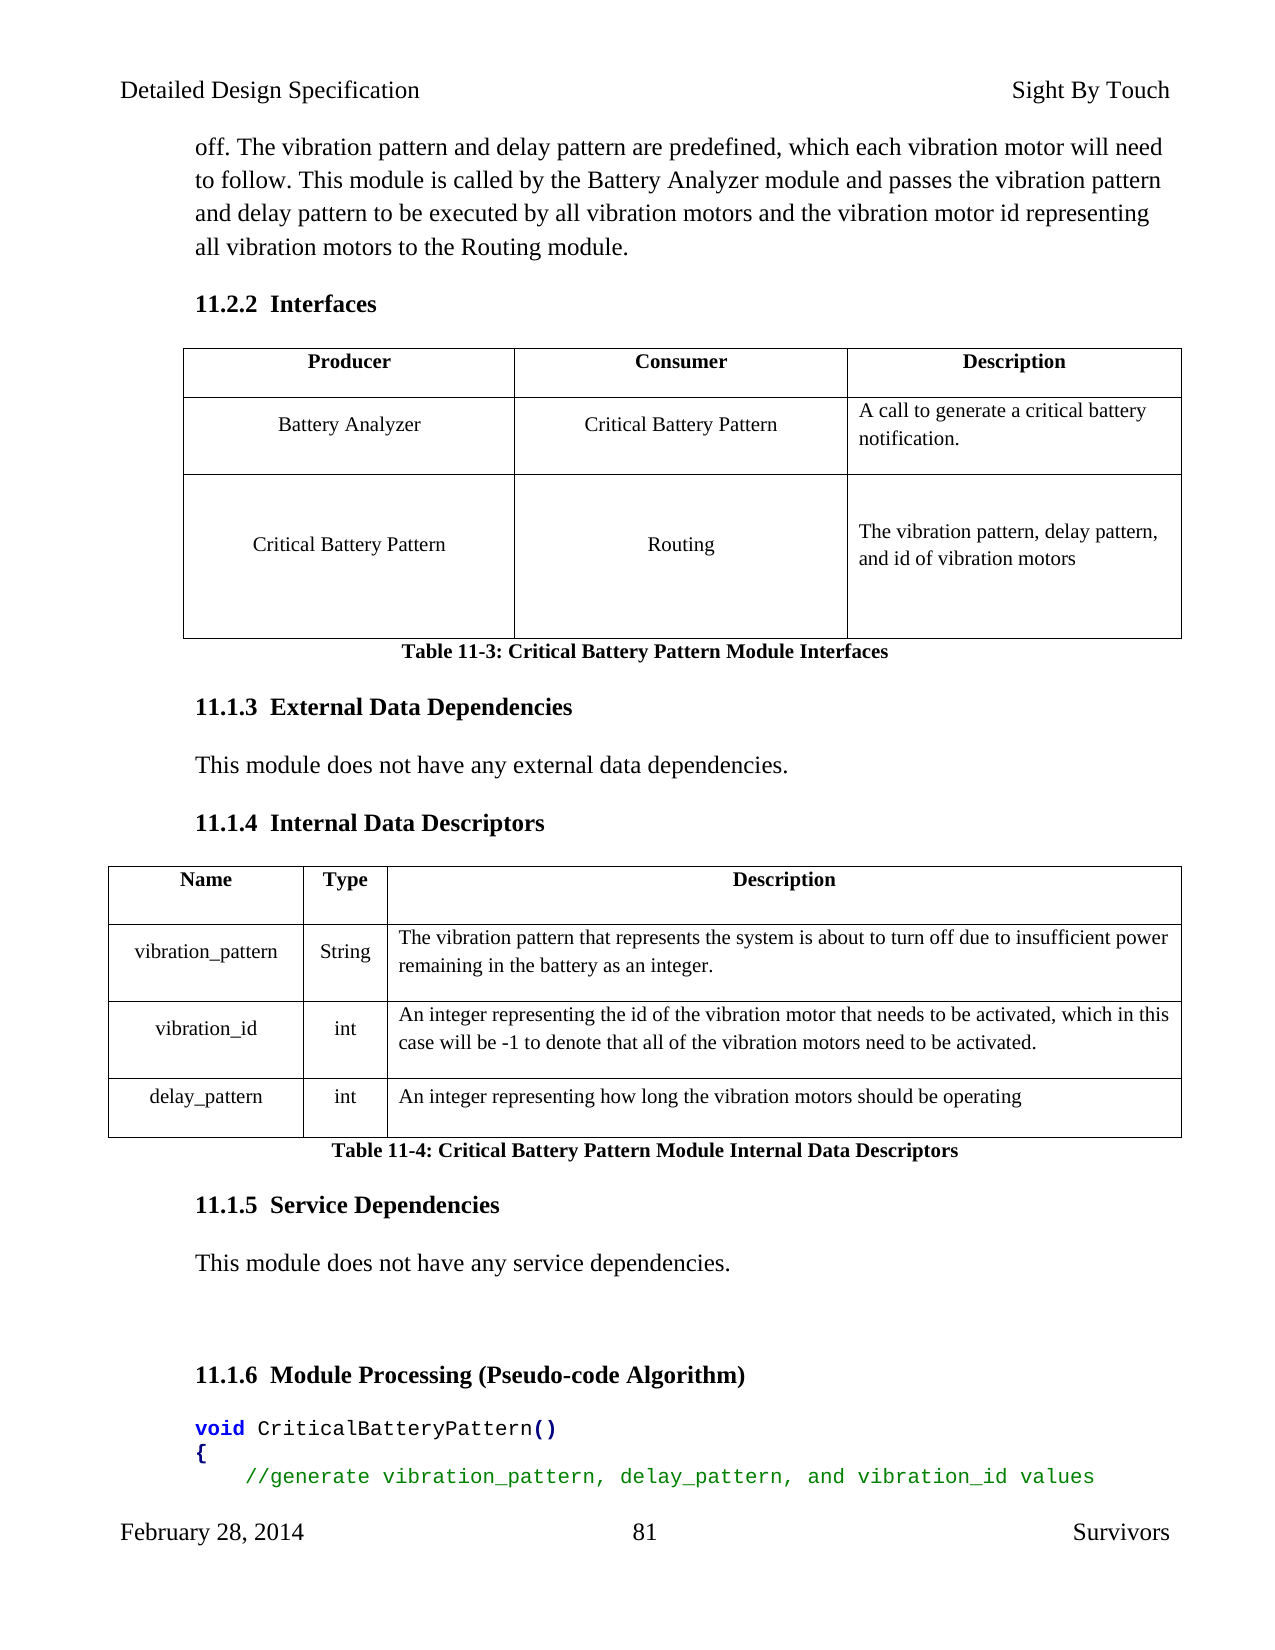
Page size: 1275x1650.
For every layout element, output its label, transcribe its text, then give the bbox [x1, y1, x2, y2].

subtitle 11.1.6 Module Processing (Pseudo-code Algorithm) [195, 1360, 1170, 1389]
text Table 11-3: Critical Battery Pattern Module Interfaces [120, 639, 1170, 663]
table_cell String [304, 925, 387, 1001]
table_cell A call to generate a critical battery notification. [848, 398, 1181, 474]
table_header Name [109, 867, 303, 924]
table_header Type [304, 867, 387, 924]
table_cell vibration_id [109, 1002, 303, 1078]
text Table 11-4: Critical Battery Pattern Module Internal Data Descriptors [120, 1138, 1170, 1162]
table_header Consumer [515, 349, 847, 397]
table_header Description [848, 349, 1181, 397]
table_header Description [388, 867, 1181, 924]
table_cell Critical Battery Pattern [515, 398, 847, 474]
subtitle 11.1.3 External Data Dependencies [195, 692, 1170, 721]
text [195, 132, 1170, 260]
text { [195, 1442, 1170, 1466]
text //generate vibration_pattern, delay_pattern, and vibration_id values [195, 1466, 1170, 1489]
table_cell The vibration pattern that represents the system is about to turn off due to insufficient power remaining in the battery as an integer. [388, 925, 1181, 1001]
text This module does not have any external data dependencies. [195, 750, 1170, 778]
subtitle 11.2.2 Interfaces [195, 289, 1170, 318]
table_cell delay_pattern [109, 1079, 303, 1137]
table_cell Critical Battery Pattern [184, 475, 514, 638]
subtitle 11.1.5 Service Dependencies [195, 1190, 1170, 1219]
table_header Producer [184, 349, 514, 397]
table_cell int [304, 1079, 387, 1137]
table_cell int [304, 1002, 387, 1078]
table_cell The vibration pattern, delay pattern, and id of vibration motors [848, 475, 1181, 638]
text void CriticalBatteryPattern() [195, 1418, 1170, 1442]
subtitle 11.1.4 Internal Data Descriptors [195, 808, 1170, 837]
table_cell An integer representing the id of the vibration motor that needs to be activated, which in this case will be -1 to denote that all of the vibration motors need to be activated. [388, 1002, 1181, 1078]
table_cell Routing [515, 475, 847, 638]
table_cell Battery Analyzer [184, 398, 514, 474]
table_cell An integer representing how long the vibration motors should be operating [388, 1079, 1181, 1137]
text This module does not have any service dependencies. [195, 1248, 1170, 1277]
table_cell vibration_pattern [109, 925, 303, 1001]
